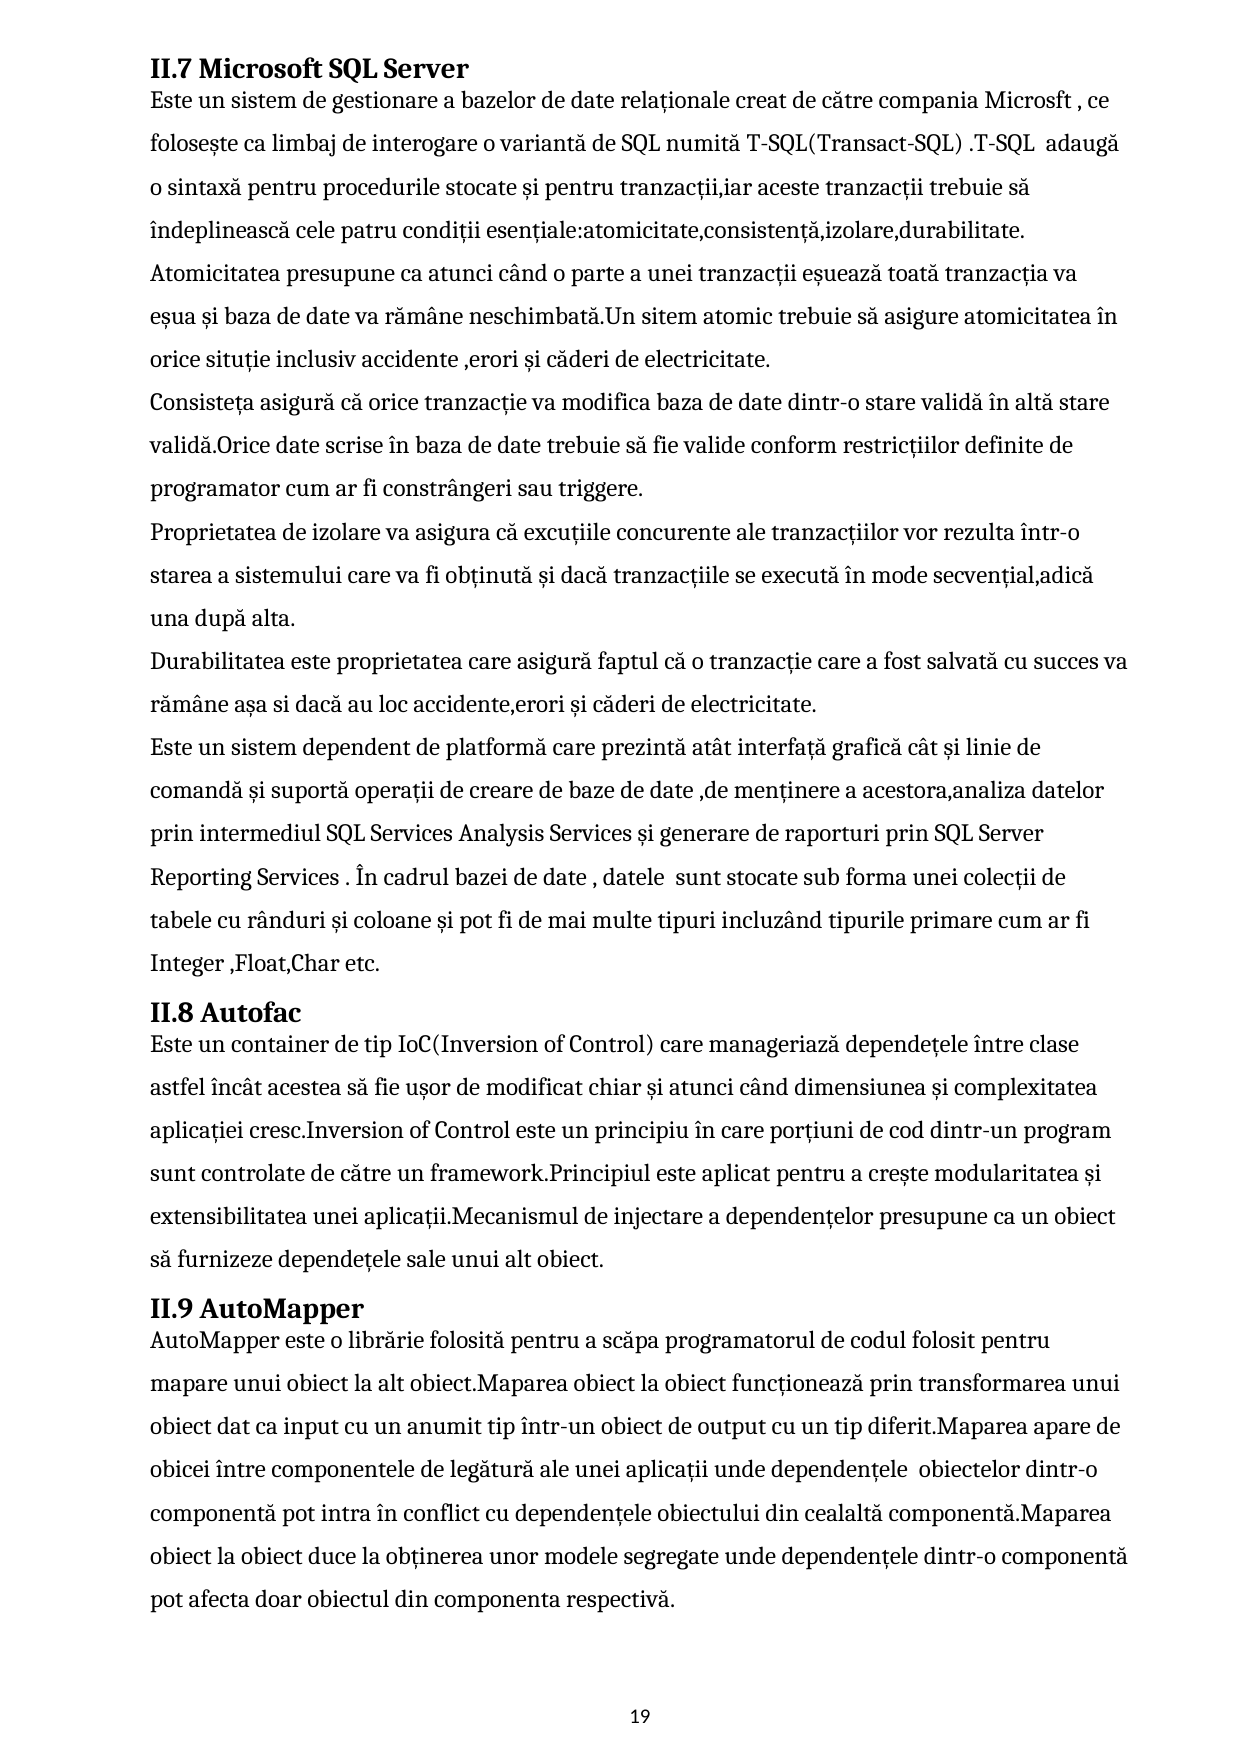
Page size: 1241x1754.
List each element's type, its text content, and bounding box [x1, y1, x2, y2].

text AutoMapper este o librărie folosită pentru a scăpa programatorul de codul folosit pentru mapare unui obiect la alt obiect.Maparea obiect la obiect funcționează prin transformarea unui obiect dat ca input cu un anumit tip într-un obiect de output cu un tip diferit.Maparea apare de obicei între componentele de legătură ale unei aplicații unde dependențele obiectelor dintr-o componentă pot intra în conflict cu dependențele obiectului din cealaltă componentă.Maparea obiect la obiect duce la obținerea unor modele segregate unde dependențele dintr-o componentă pot afecta doar obiectul din componenta respectivă. [150, 1326, 1129, 1613]
subtitle II.9 AutoMapper [150, 1292, 1129, 1326]
text Consisteța asigură că orice tranzacție va modifica baza de date dintr-o stare validă în altă stare validă.Orice date scrise în baza de date trebuie să fie valide conform restricțiilor definite de programator cum ar fi constrângeri sau triggere. [150, 388, 1129, 503]
text Durabilitatea este proprietatea care asigură faptul că o tranzacție care a fost salvată cu succes va rămâne așa si dacă au loc accidente,erori și căderi de electricitate. [150, 647, 1129, 719]
text Este un sistem de gestionare a bazelor de date relaționale creat de către compania Microsft , ce folosește ca limbaj de interogare o variantă de SQL numită T-SQL(Transact-SQL) .T-SQL adaugă o sintaxă pentru procedurile stocate și pentru tranzacții,iar aceste tranzacții trebuie să îndeplinească cele patru condiții esențiale:atomicitate,consistență,izolare,durabilitate. [150, 86, 1129, 244]
text Proprietatea de izolare va asigura că excuțiile concurente ale tranzacțiilor vor rezulta într-o starea a sistemului care va fi obținută și dacă tranzacțiile se execută în mode secvențial,adică una după alta. [150, 517, 1129, 632]
subtitle II.7 Microsoft SQL Server [150, 53, 1129, 86]
text Atomicitatea presupune ca atunci când o parte a unei tranzacții eșuează toată tranzacția va eșua și baza de date va rămâne neschimbată.Un sitem atomic trebuie să asigure atomicitatea în orice situție inclusiv accidente ,erori și căderi de electricitate. [150, 259, 1129, 374]
text Este un container de tip IoC(Inversion of Control) care manageriază dependețele între clase astfel încât acestea să fie ușor de modificat chiar și atunci când dimensiunea și complexitatea aplicației cresc.Inversion of Control este un principiu în care porțiuni de cod dintr-un program sunt controlate de către un framework.Principiul este aplicat pentru a crește modularitatea și extensibilitatea unei aplicații.Mecanismul de injectare a dependențelor presupune ca un obiect să furnizeze dependețele sale unui alt obiect. [150, 1029, 1129, 1274]
subtitle II.8 Autofac [150, 996, 1129, 1029]
text Este un sistem dependent de platformă care prezintă atât interfață grafică cât și linie de comandă și suportă operații de creare de baze de date ,de menținere a acestora,analiza datelor prin intermediul SQL Services Analysis Services și generare de raporturi prin SQL Server Reporting Services . În cadrul bazei de date , datele sunt stocate sub forma unei colecții de tabele cu rânduri și coloane și pot fi de mai multe tipuri incluzând tipurile primare cum ar fi Integer ,Float,Char etc. [150, 733, 1129, 977]
